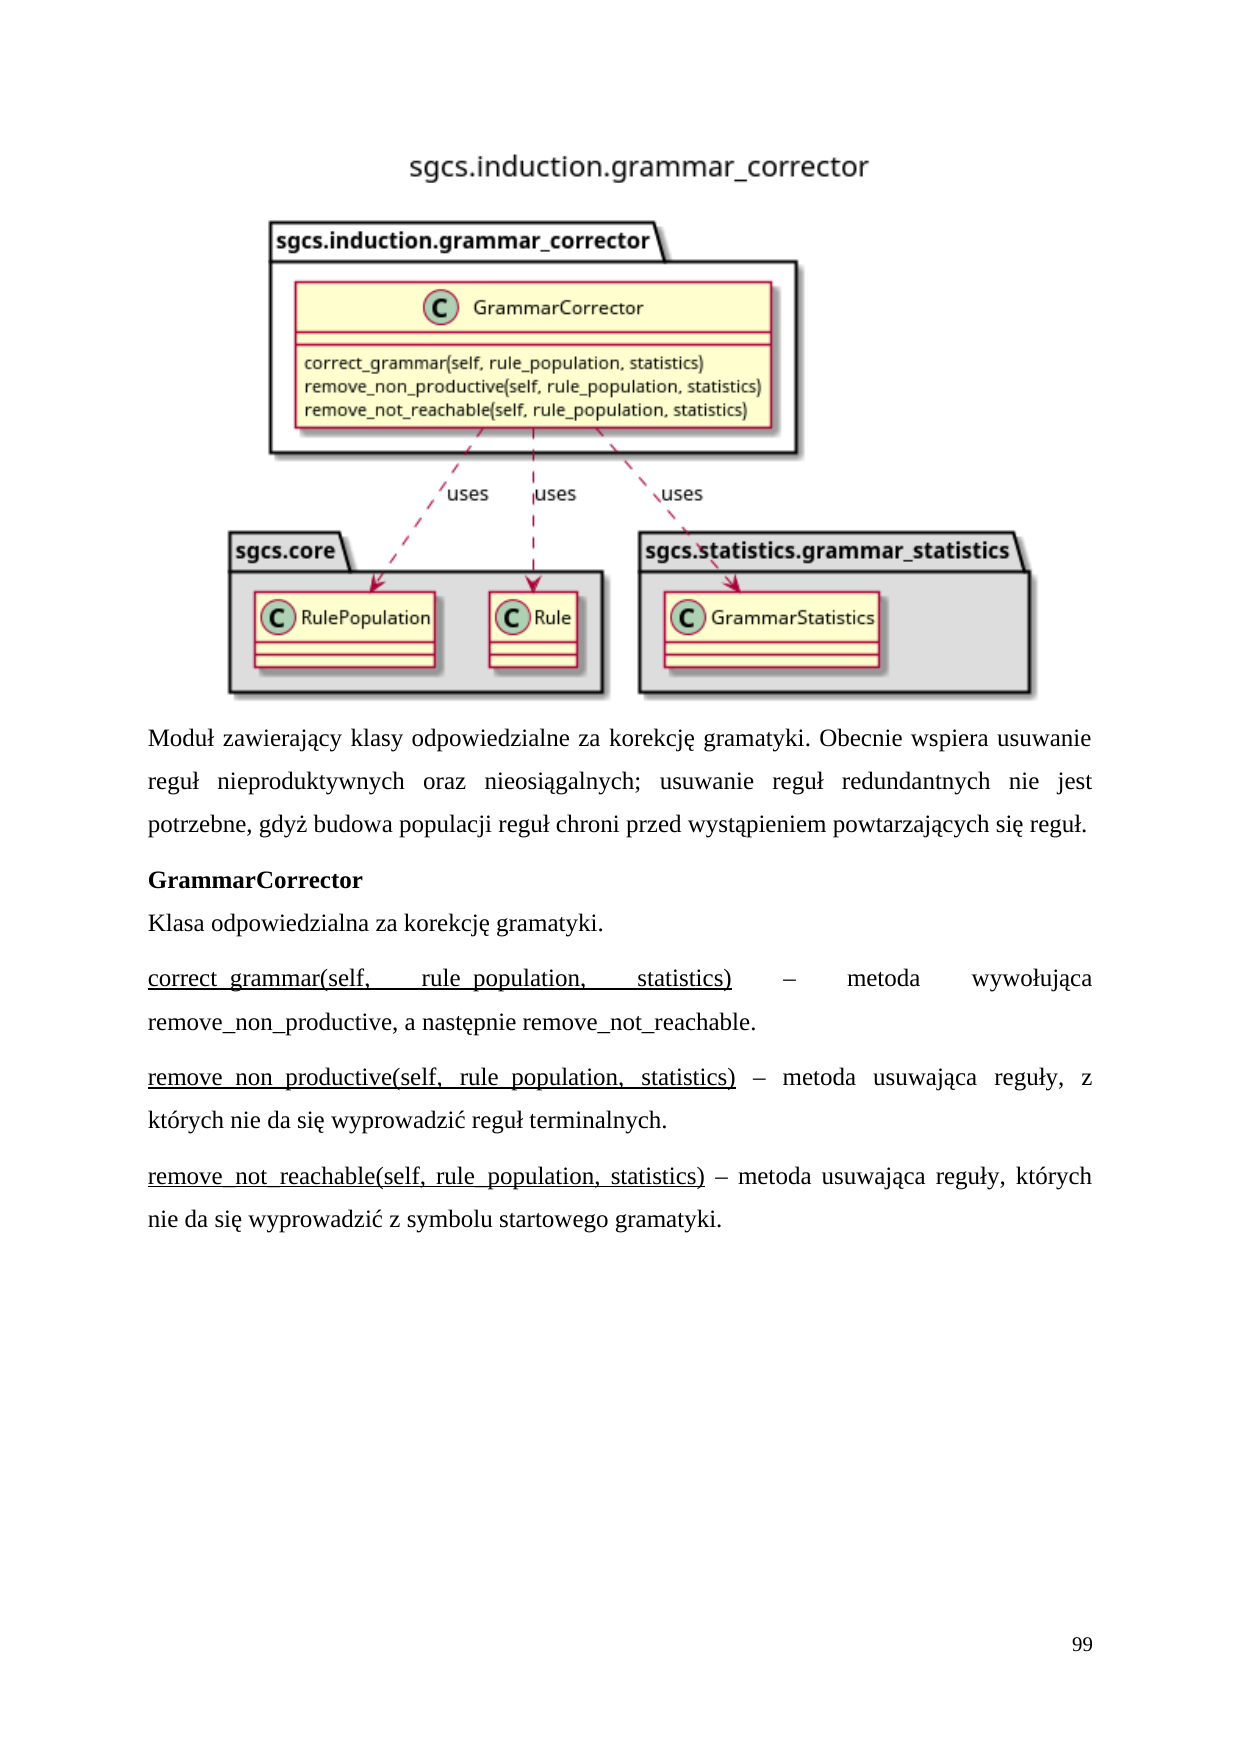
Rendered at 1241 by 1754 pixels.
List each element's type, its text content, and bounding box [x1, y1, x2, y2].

picture [195, 147, 1045, 709]
text GrammarCorrector [148, 865, 1093, 893]
text correct_grammar(self, rule_population, statistics) – metoda wywołująca remove_non_productive, a następnie remove_not_reachable. [148, 963, 1093, 1035]
text remove_not_reachable(self, rule_population, statistics) – metoda usuwająca reguły, których nie da się wyprowadzić z symbolu startowego gramatyki. [148, 1161, 1093, 1233]
text Klasa odpowiedzialna za korekcję gramatyki. [148, 908, 1093, 937]
text remove_non_productive(self, rule_population, statistics) – metoda usuwająca reguły, z których nie da się wyprowadzić reguł terminalnych. [148, 1062, 1093, 1134]
